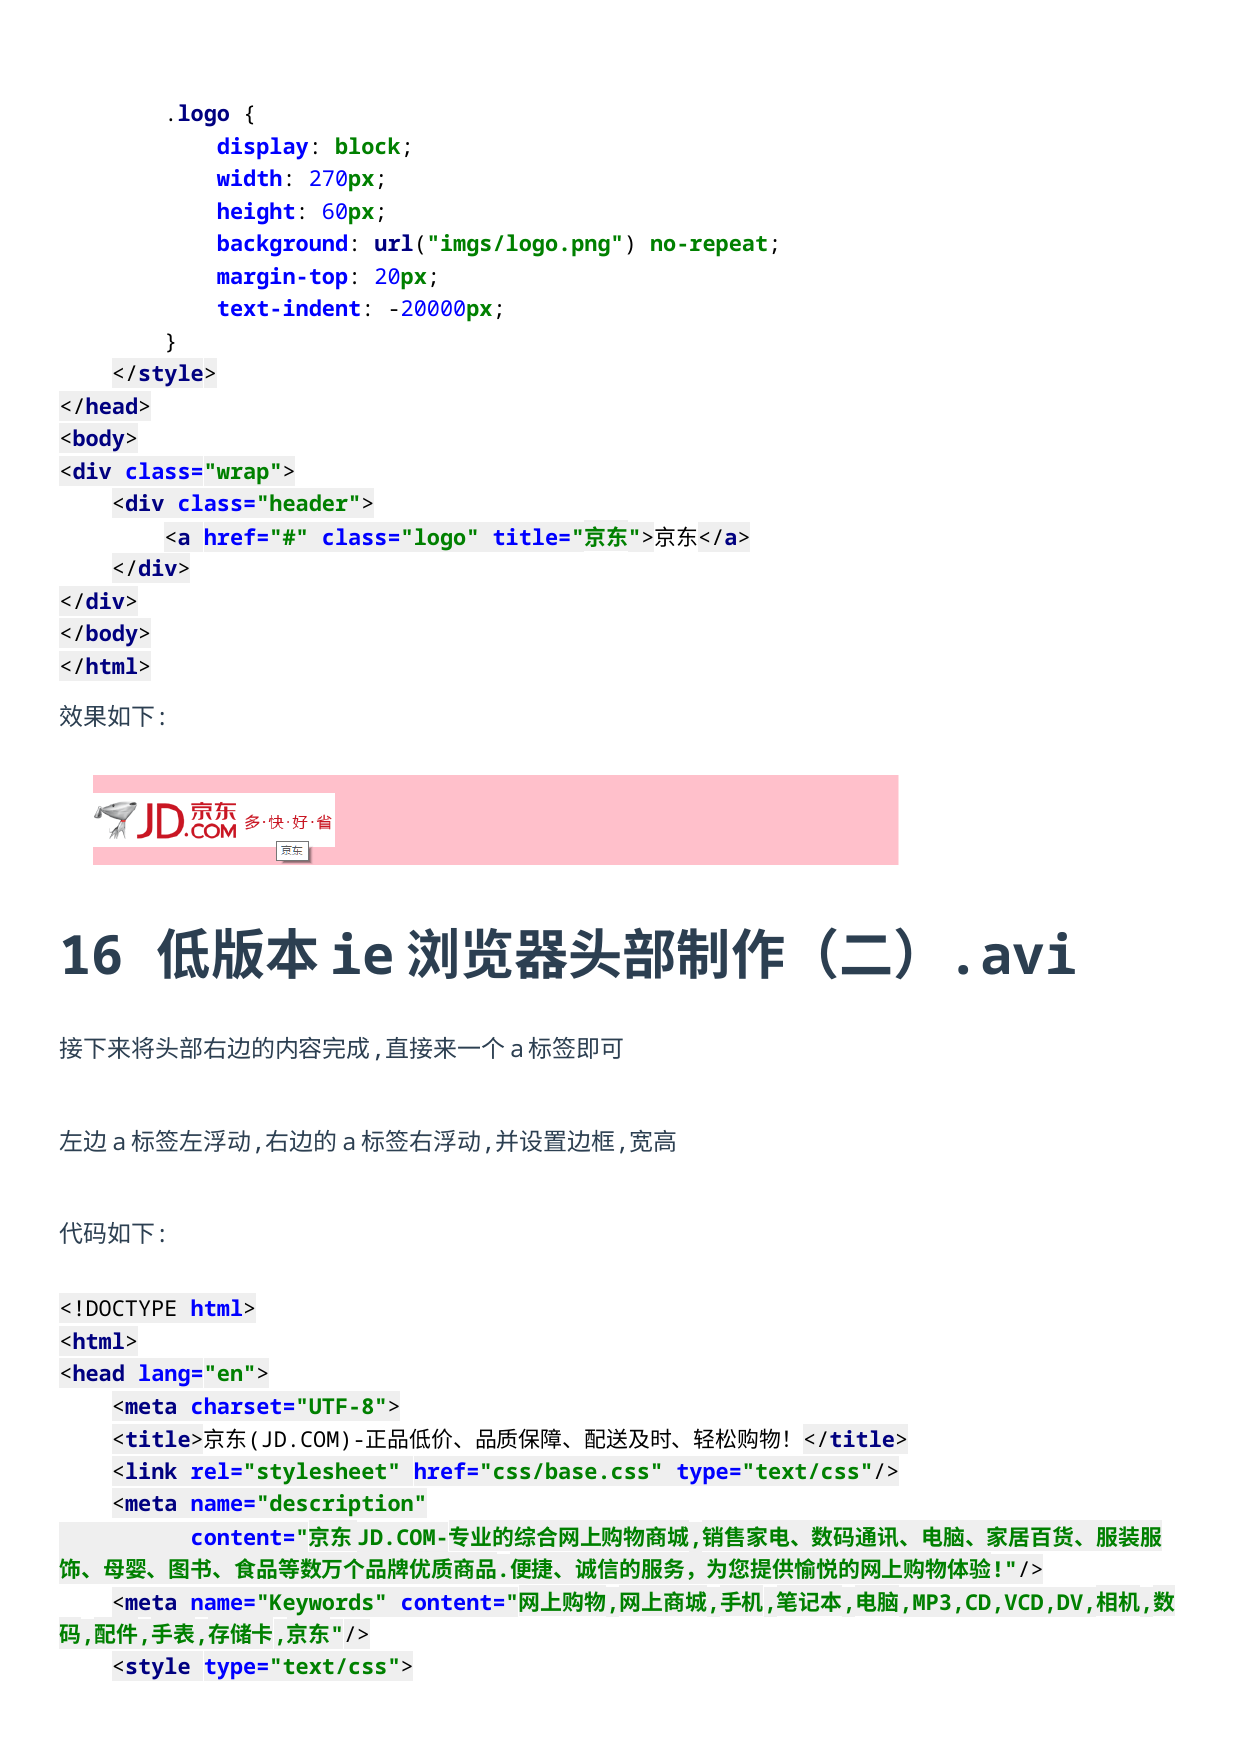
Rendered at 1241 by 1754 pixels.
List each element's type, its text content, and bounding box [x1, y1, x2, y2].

text 16 低版本ie浏览器头部制作（二）.avi [59, 902, 1181, 999]
text 效果如下: [59, 682, 1181, 747]
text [59, 1292, 1181, 1682]
text 左边a标签左浮动,右边的a标签右浮动,并设置边框,宽高 [59, 1107, 1181, 1172]
text 代码如下: [59, 1199, 1181, 1264]
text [59, 64, 1181, 682]
picture [59, 775, 923, 872]
text 接下来将头部右边的内容完成,直接来一个a标签即可 [59, 1014, 1181, 1079]
